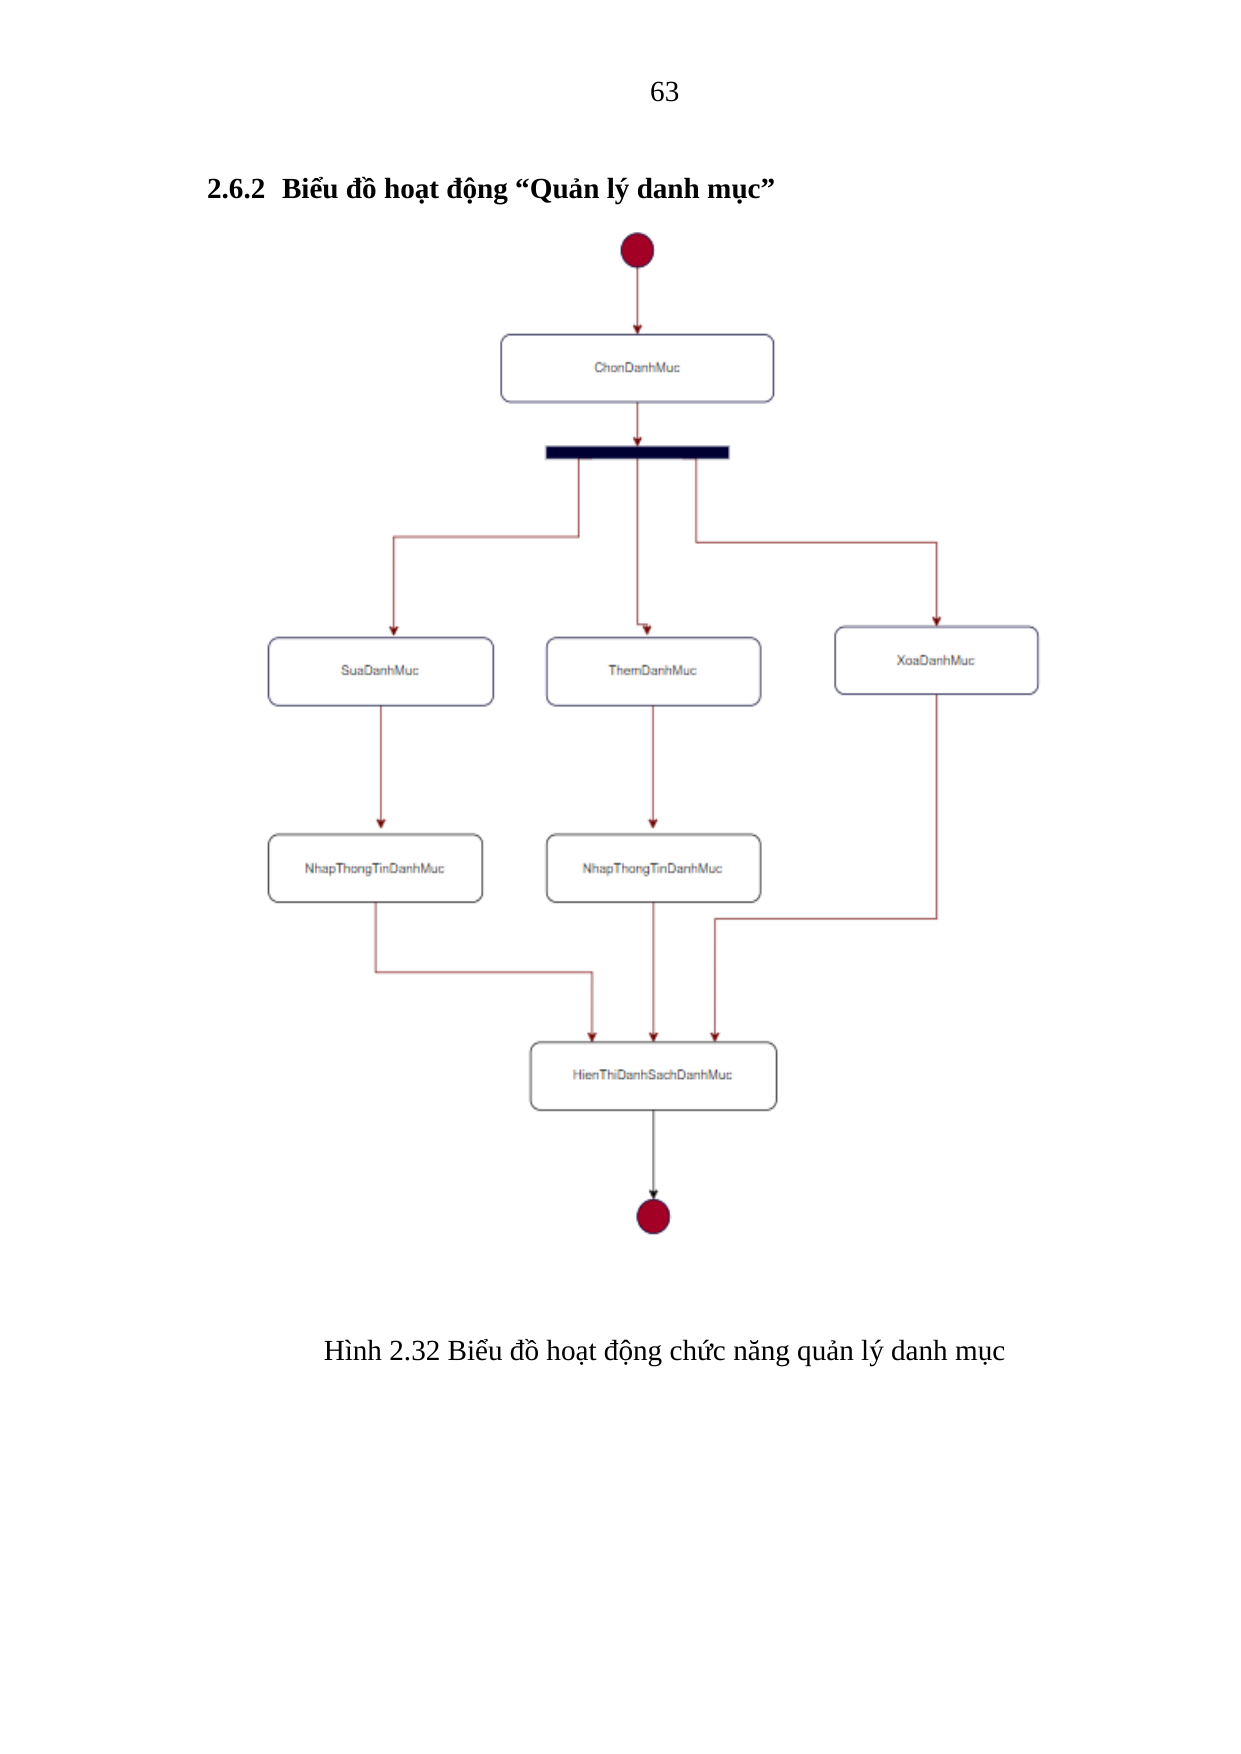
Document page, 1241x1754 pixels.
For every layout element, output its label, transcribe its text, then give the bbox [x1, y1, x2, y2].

picture [249, 221, 1080, 1296]
subtitle Biểu đồ hoạt động “Quản lý danh mục” [207, 171, 1122, 204]
